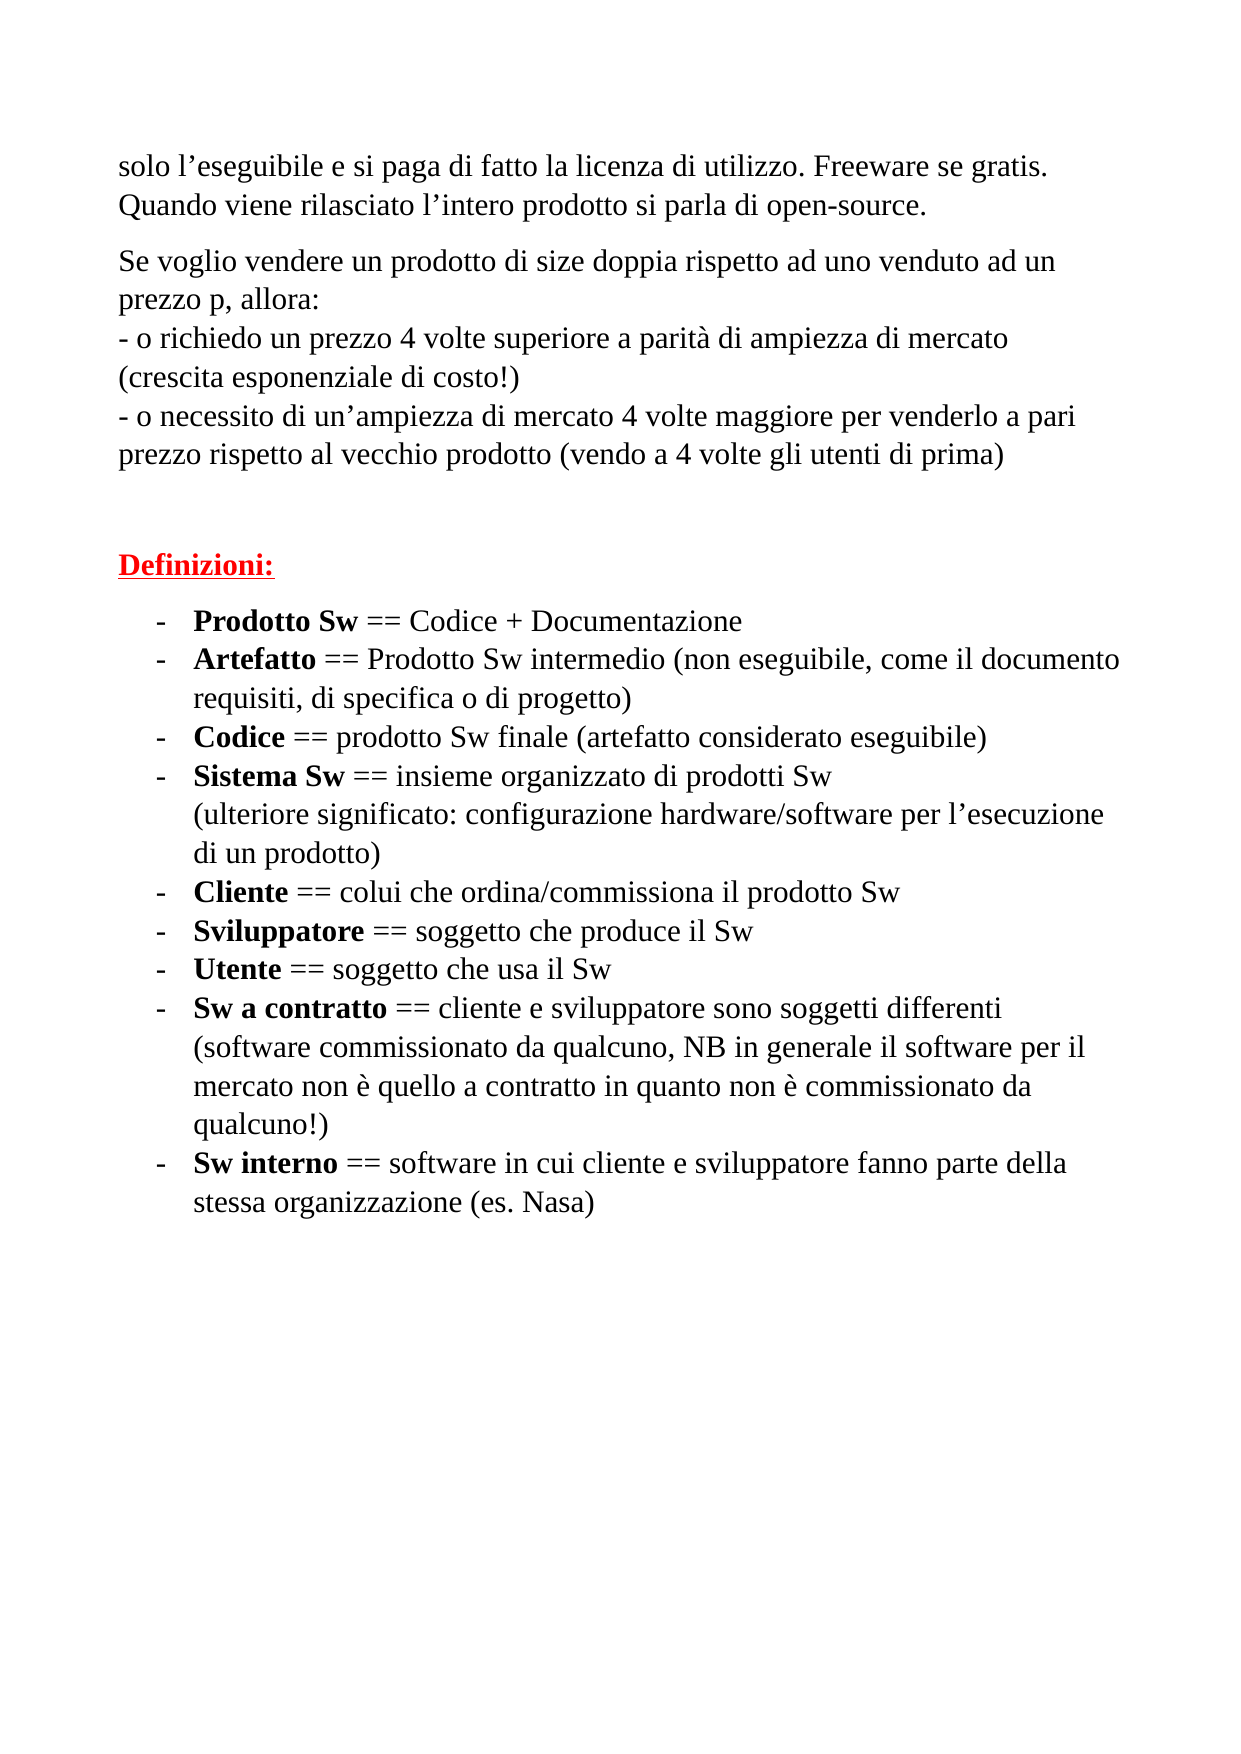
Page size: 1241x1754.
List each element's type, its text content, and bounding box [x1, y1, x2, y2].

text Definizioni: [118, 546, 1122, 582]
list Sw interno == software in cui cliente e sviluppatore fanno parte della stessa organizzazione (es. Nasa) [156, 1144, 1122, 1219]
list Sw a contratto == cliente e sviluppatore sono soggetti differenti (software commissionato da qualcuno, NB in generale il software per il mercato non è quello a contratto in quanto non è commissionato da qualcuno!) [156, 989, 1122, 1141]
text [118, 148, 1122, 222]
list Sistema Sw == insieme organizzato di prodotti Sw (ulteriore significato: configurazione hardware/software per l’esecuzione di un prodotto) [156, 757, 1122, 870]
list Sviluppatore == soggetto che produce il Sw [156, 912, 1122, 948]
list Artefatto == Prodotto Sw intermedio (non eseguibile, come il documento requisiti, di specifica o di progetto) [156, 641, 1122, 715]
list Cliente == colui che ordina/commissiona il prodotto Sw [156, 873, 1122, 909]
text Se voglio vendere un prodotto di size doppia rispetto ad uno venduto ad un prezzo p, allora: - o richiedo un prezzo 4 volte superiore a parità di ampiezza di mercato (crescita esponenziale di costo!) - o necessito di un’ampiezza di mercato 4 volte maggiore per venderlo a pari prezzo rispetto al vecchio prodotto (vendo a 4 volte gli utenti di prima) [118, 242, 1122, 471]
list Codice == prodotto Sw finale (artefatto considerato eseguibile) [156, 718, 1122, 754]
list Prodotto Sw == Codice + Documentazione [156, 602, 1122, 638]
list Utente == soggetto che usa il Sw [156, 951, 1122, 986]
